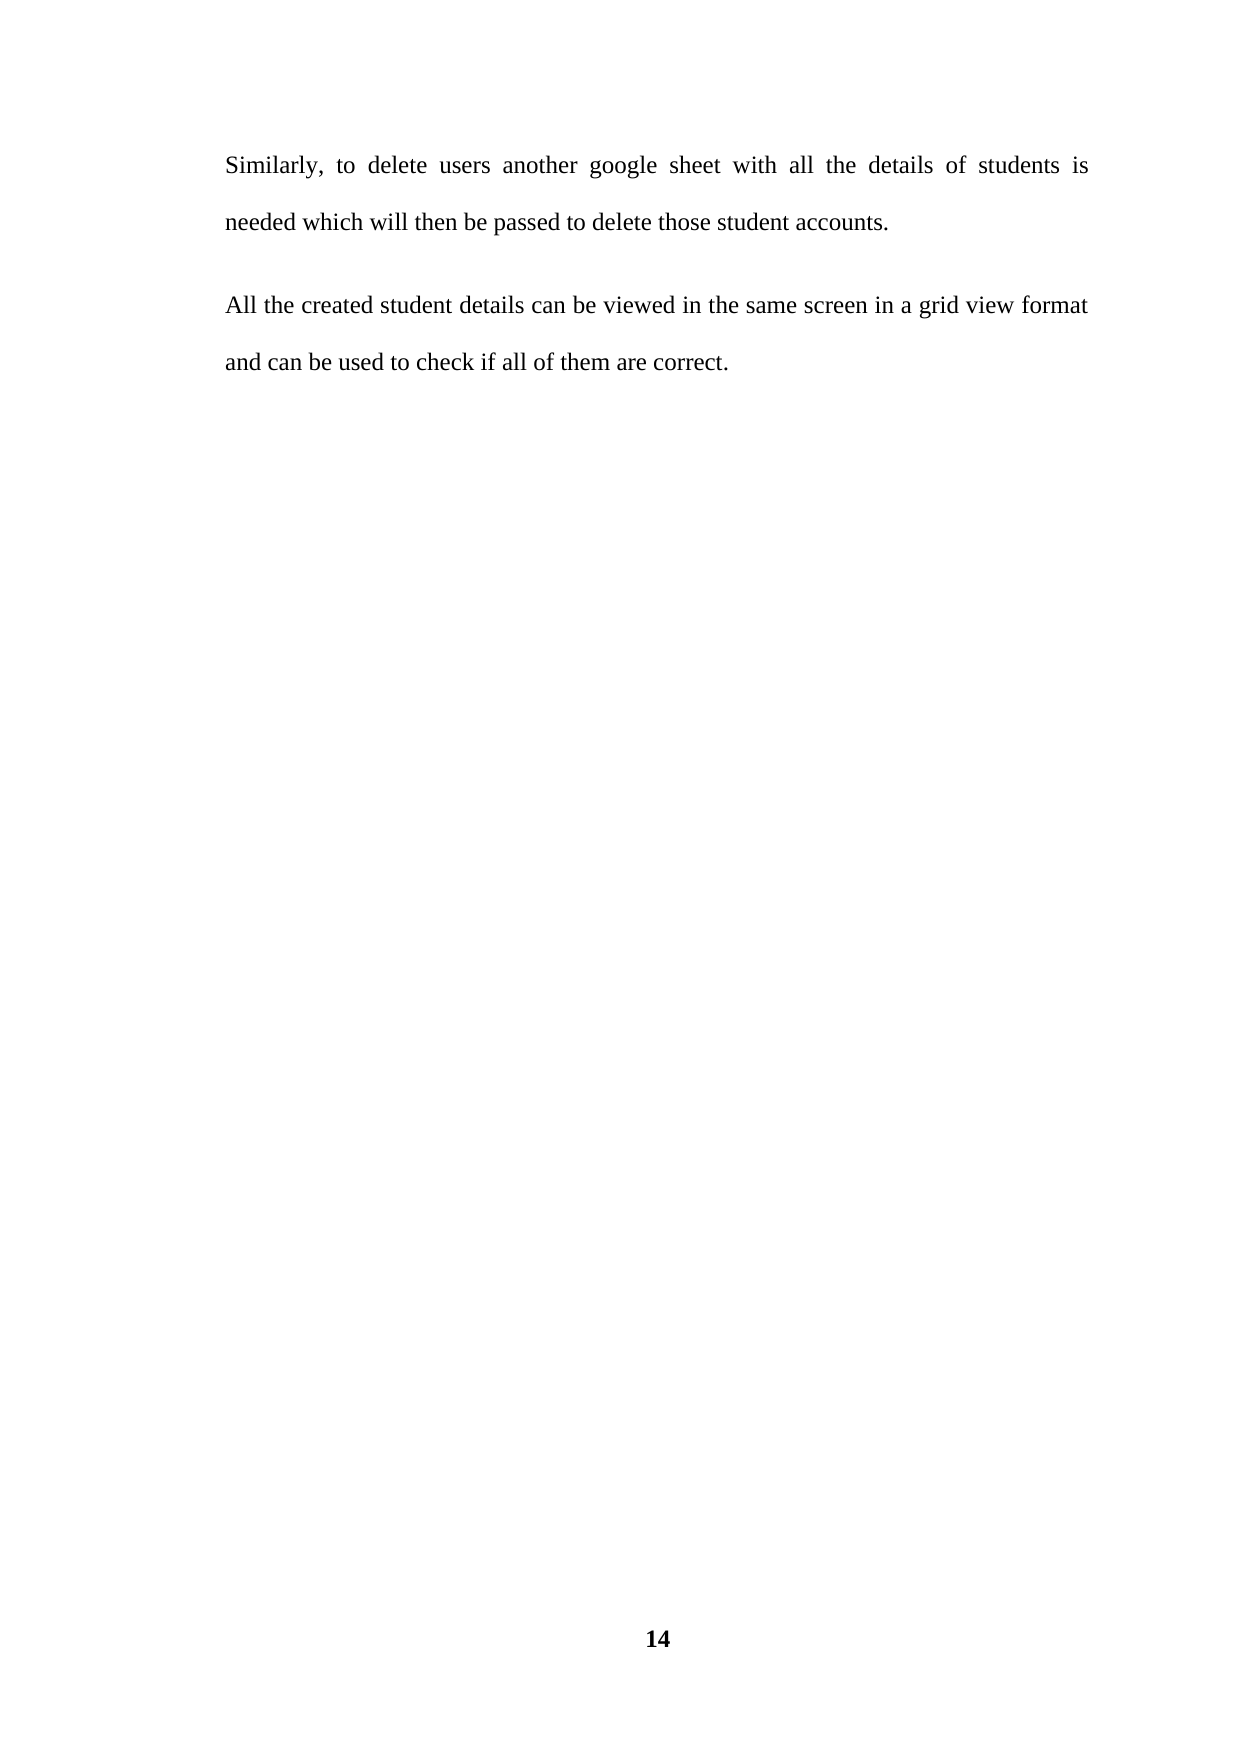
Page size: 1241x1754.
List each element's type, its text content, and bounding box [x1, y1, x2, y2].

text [225, 150, 1090, 236]
text All the created student details can be viewed in the same screen in a grid view format and can be used to check if all of them are correct. [225, 290, 1090, 376]
